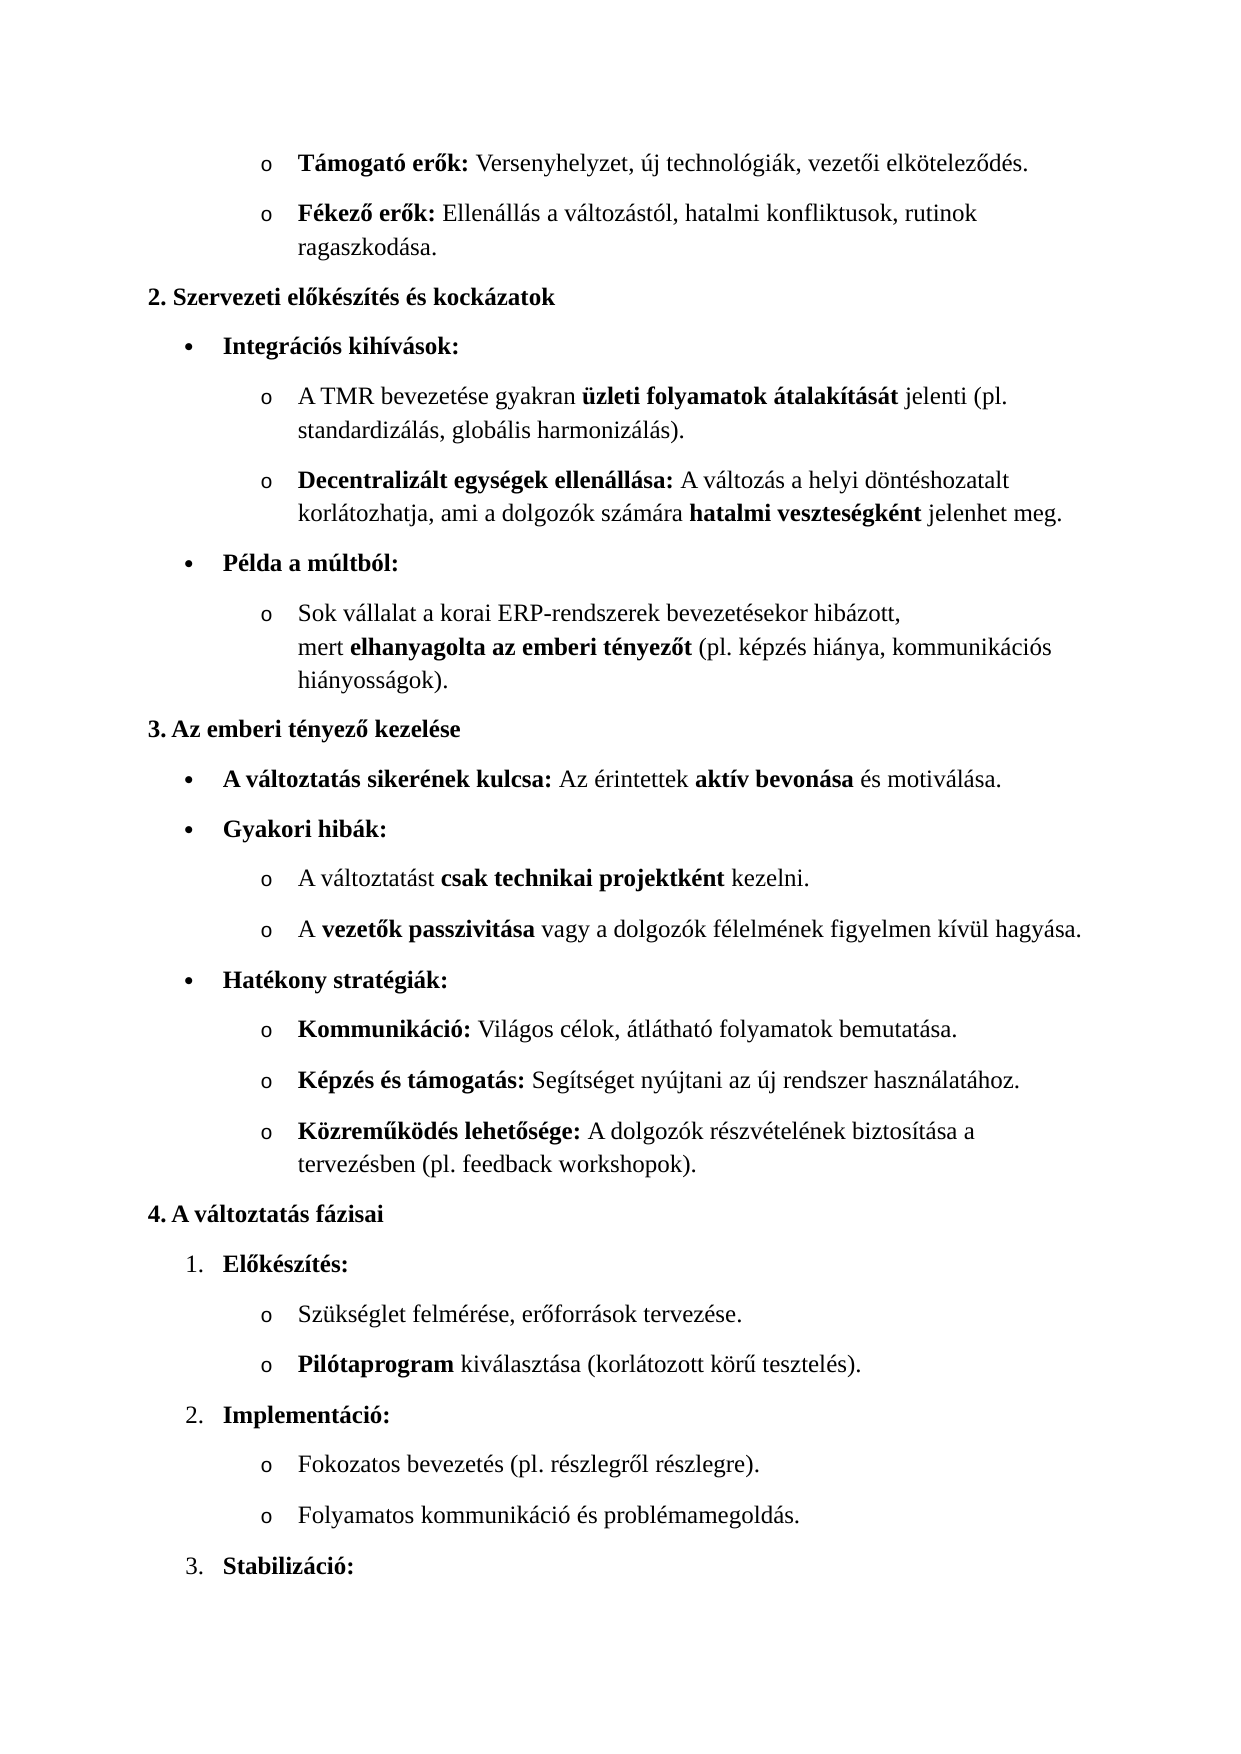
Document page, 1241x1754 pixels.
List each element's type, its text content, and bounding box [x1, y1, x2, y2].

text 3. Az emberi tényező kezelése [148, 714, 1093, 743]
list Integrációs kihívások: [185, 331, 1093, 360]
list Stabilizáció: [185, 1551, 1093, 1579]
list Támogató erők: Versenyhelyzet, új technológiák, vezetői elköteleződés. [260, 148, 1093, 177]
list Képzés és támogatás: Segítséget nyújtani az új rendszer használatához. [260, 1065, 1093, 1095]
list Előkészítés: [185, 1249, 1093, 1278]
list Decentralizált egységek ellenállása: A változás a helyi döntéshozatalt korlátozhatja, ami a dolgozók számára hatalmi veszteségként jelenhet meg. [260, 465, 1093, 527]
list Kommunikáció: Világos célok, átlátható folyamatok bemutatása. [260, 1014, 1093, 1044]
list Gyakori hibák: [185, 814, 1093, 843]
list A TMR bevezetése gyakran üzleti folyamatok átalakítását jelenti (pl. standardizálás, globális harmonizálás). [260, 381, 1093, 444]
list Fékező erők: Ellenállás a változástól, hatalmi konfliktusok, rutinok ragaszkodása. [260, 198, 1093, 261]
list A vezetők passzivitása vagy a dolgozók félelmének figyelmen kívül hagyása. [260, 914, 1093, 944]
list Közreműködés lehetősége: A dolgozók részvételének biztosítása a tervezésben (pl. feedback workshopok). [260, 1116, 1093, 1178]
list Implementáció: [185, 1400, 1093, 1429]
list Fokozatos bevezetés (pl. részlegről részlegre). [260, 1449, 1093, 1479]
list Szükséglet felmérése, erőforrások tervezése. [260, 1299, 1093, 1328]
list Példa a múltból: [185, 548, 1093, 577]
list A változtatást csak technikai projektként kezelni. [260, 863, 1093, 893]
list Folyamatos kommunikáció és problémamegoldás. [260, 1500, 1093, 1530]
text 4. A változtatás fázisai [148, 1199, 1093, 1228]
list Pilótaprogram kiválasztása (korlátozott körű tesztelés). [260, 1349, 1093, 1379]
list Hatékony stratégiák: [185, 965, 1093, 993]
list Sok vállalat a korai ERP-rendszerek bevezetésekor hibázott, mert elhanyagolta az emberi tényezőt (pl. képzés hiánya, kommunikációs hiányosságok). [260, 598, 1093, 693]
text 2. Szervezeti előkészítés és kockázatok [148, 282, 1093, 311]
list A változtatás sikerének kulcsa: Az érintettek aktív bevonása és motiválása. [185, 764, 1093, 793]
